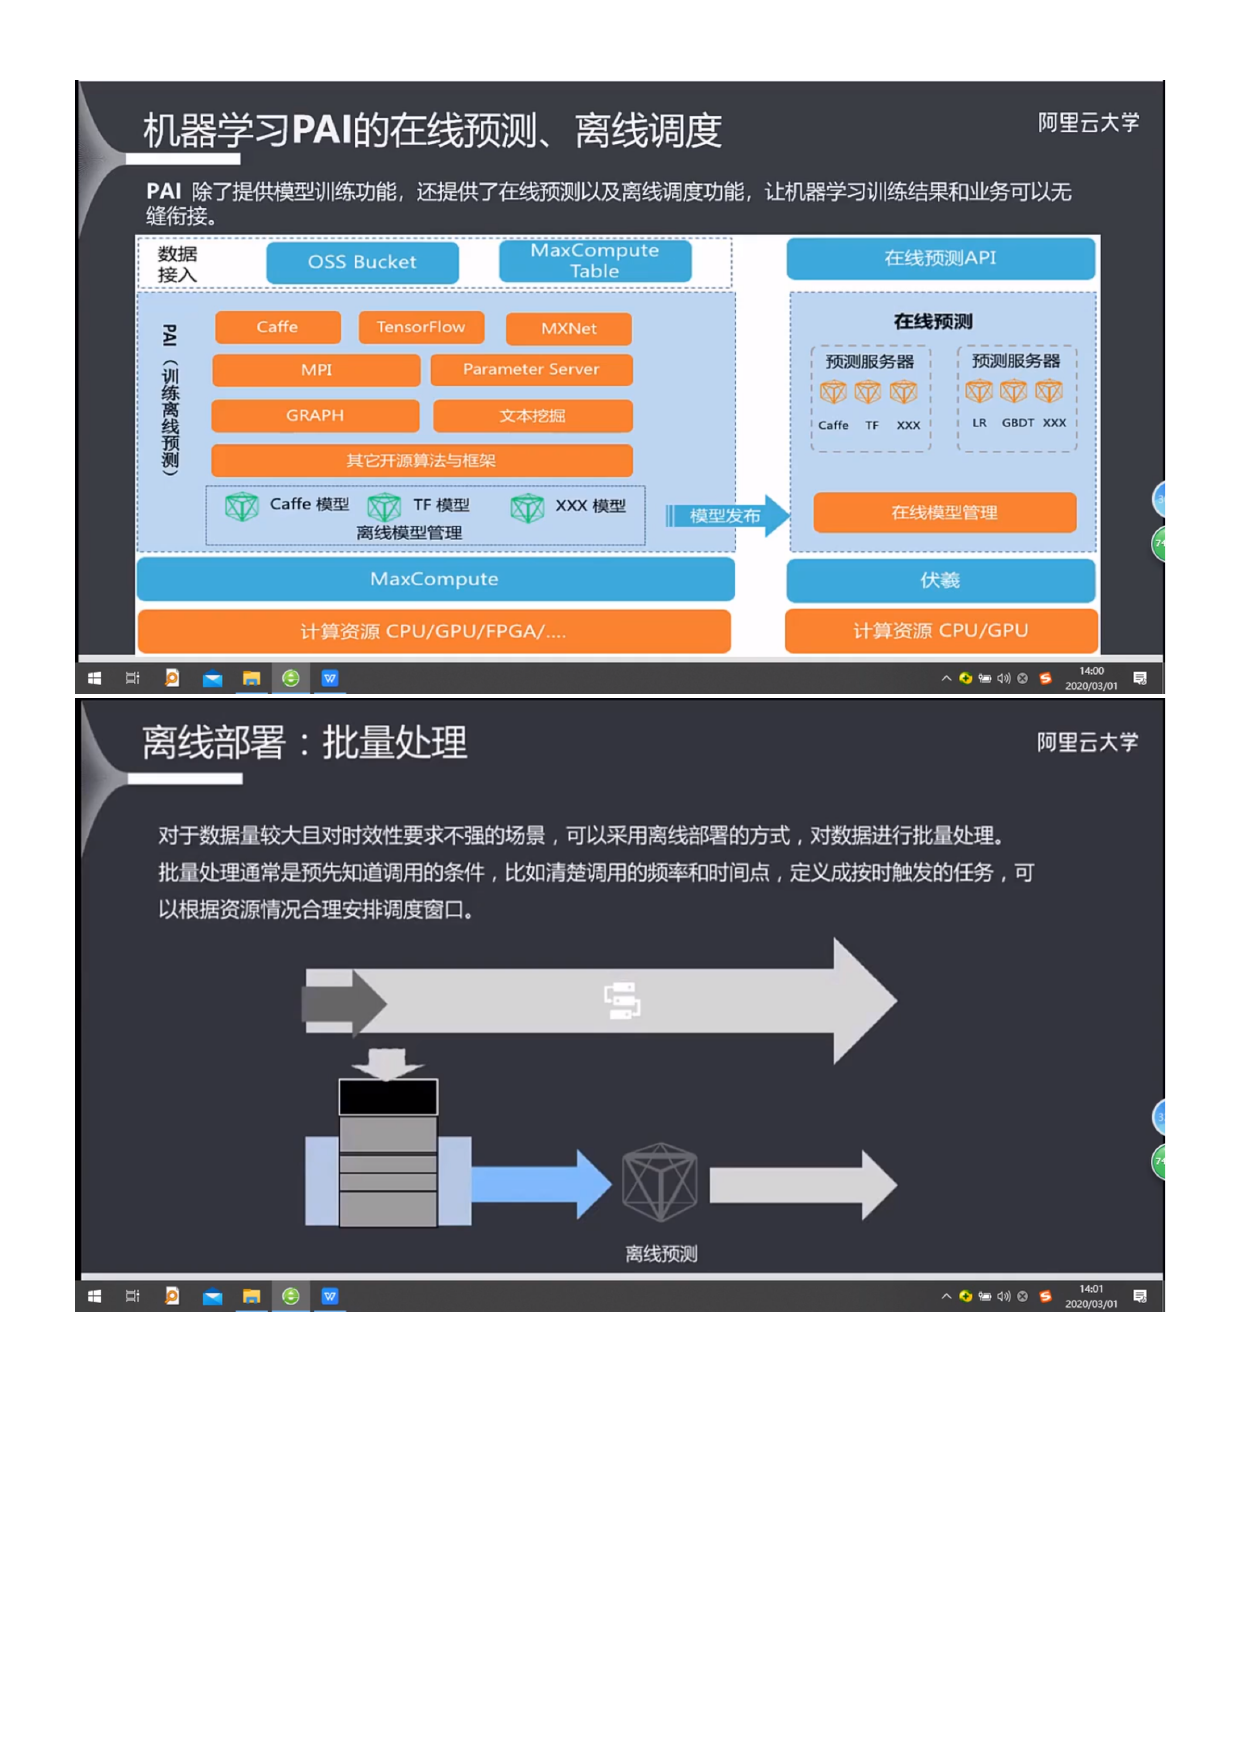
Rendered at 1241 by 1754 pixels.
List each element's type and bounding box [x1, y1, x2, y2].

picture [75, 80, 1166, 694]
picture [75, 698, 1166, 1312]
